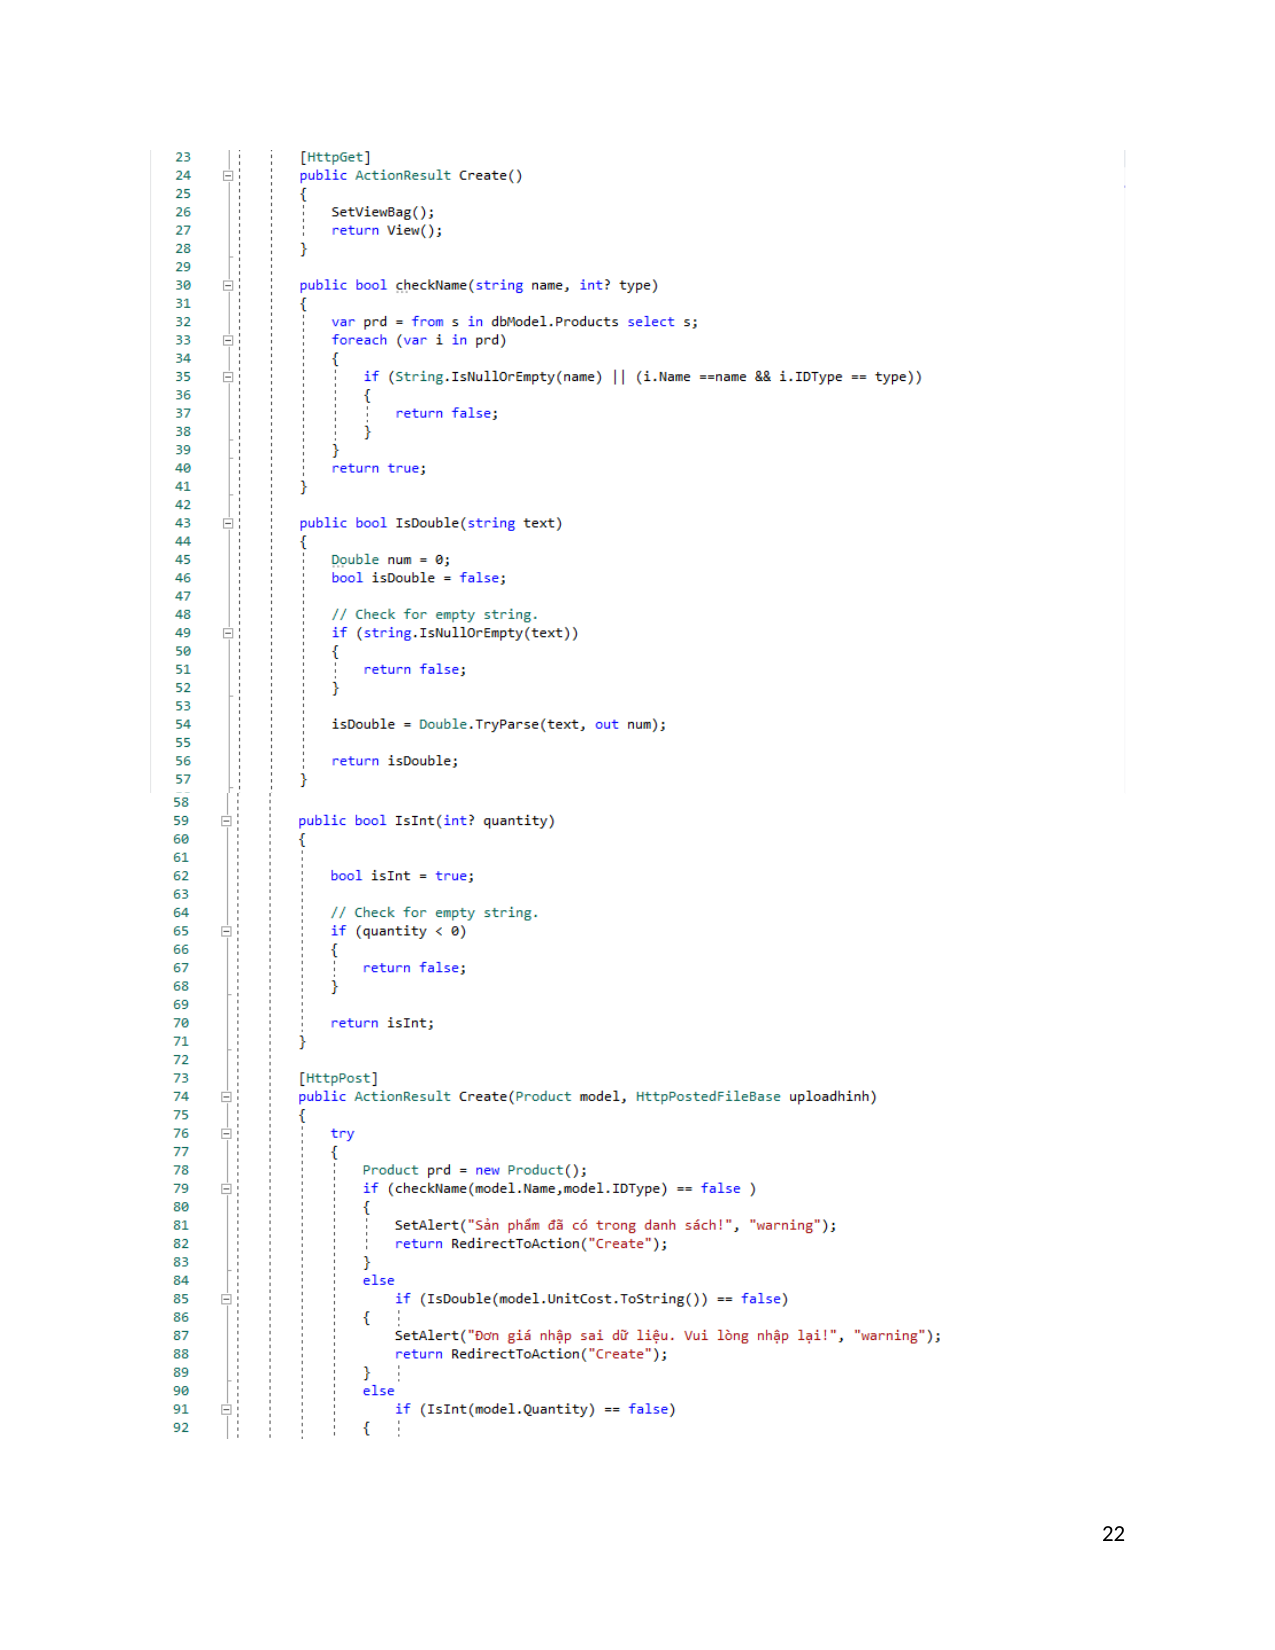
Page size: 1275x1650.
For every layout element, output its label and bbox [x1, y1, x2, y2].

picture [150, 150, 1125, 1439]
